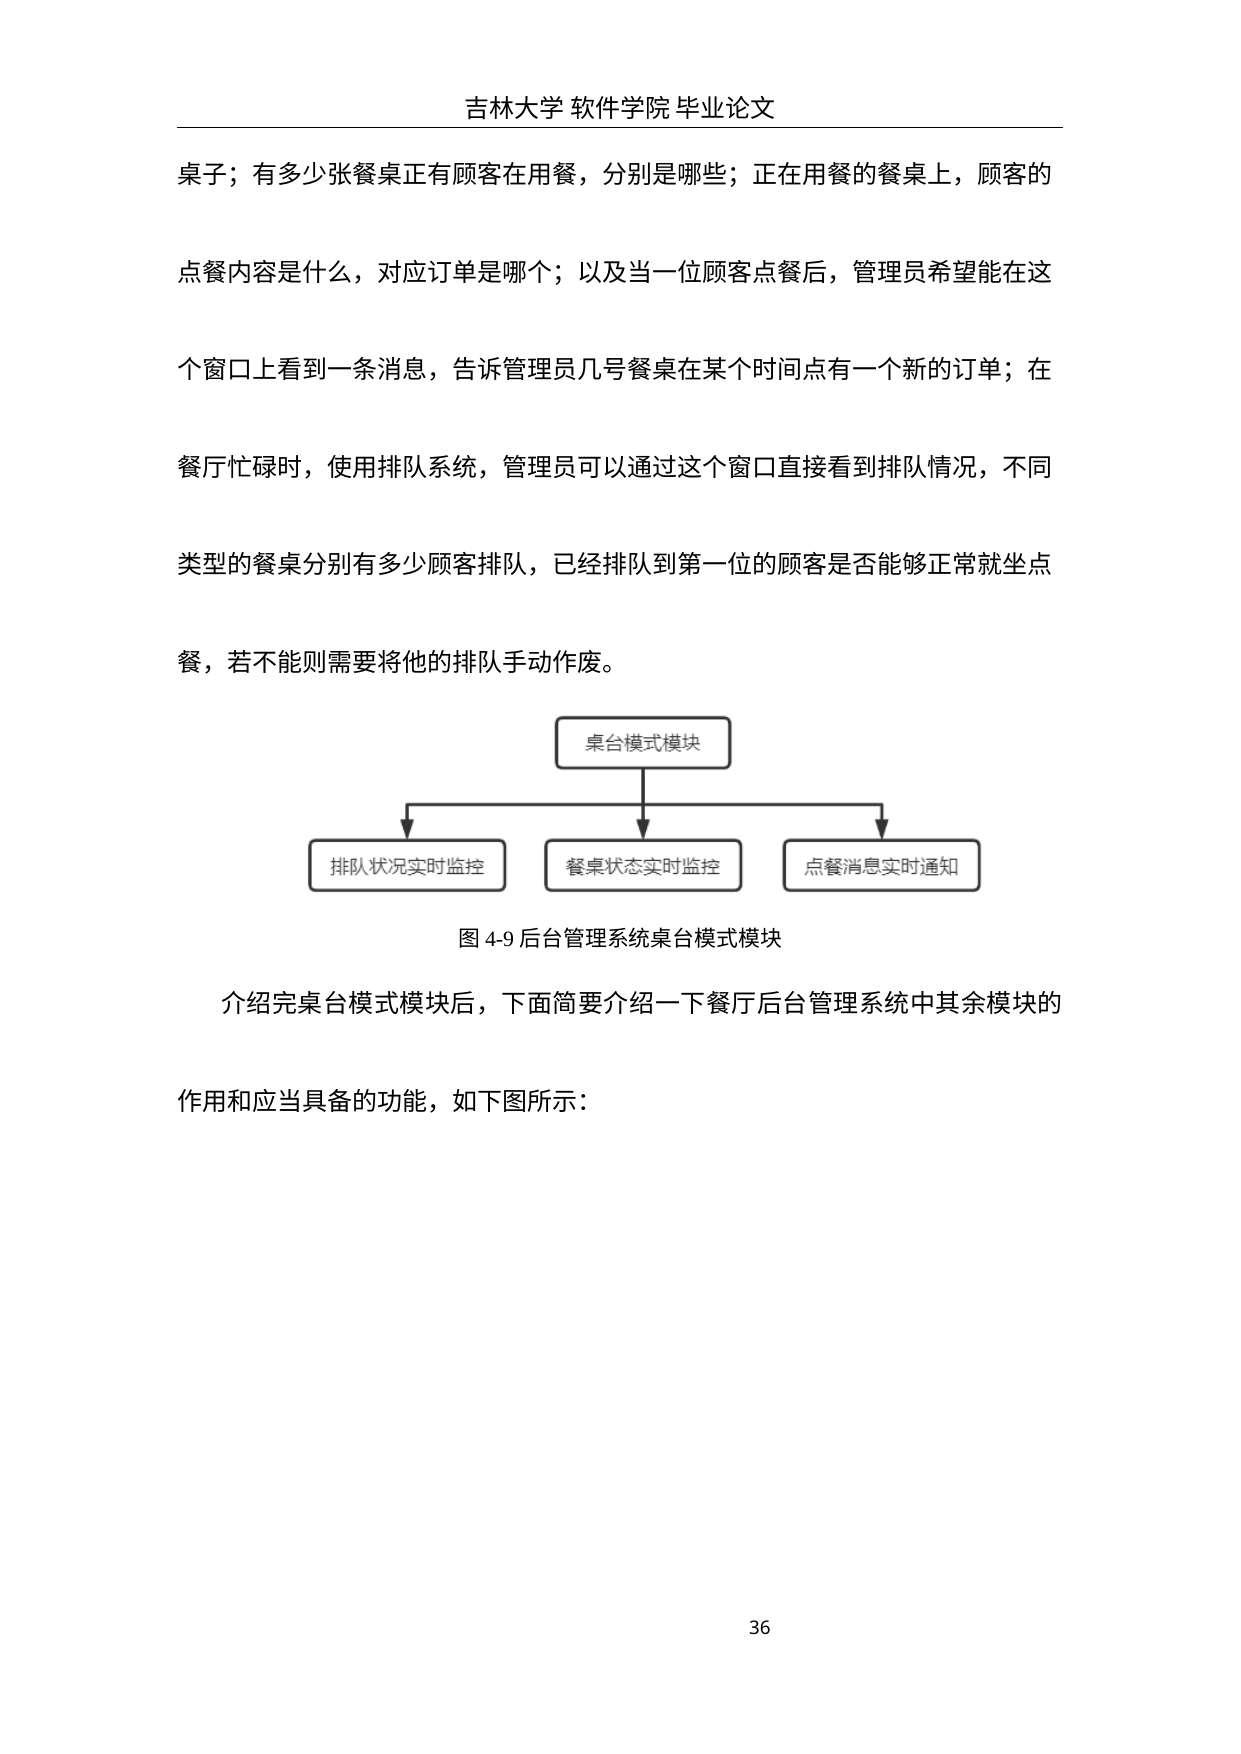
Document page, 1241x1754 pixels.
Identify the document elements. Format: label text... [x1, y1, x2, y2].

picture [301, 710, 983, 898]
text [177, 140, 1063, 693]
text 介绍完桌台模式模块后，下面简要介绍一下餐厅后台管理系统中其余模块的作用和应当具备的功能，如下图所示： [177, 969, 1063, 1132]
text 图4-9 后台管理系统桌台模式模块 [177, 921, 1063, 953]
